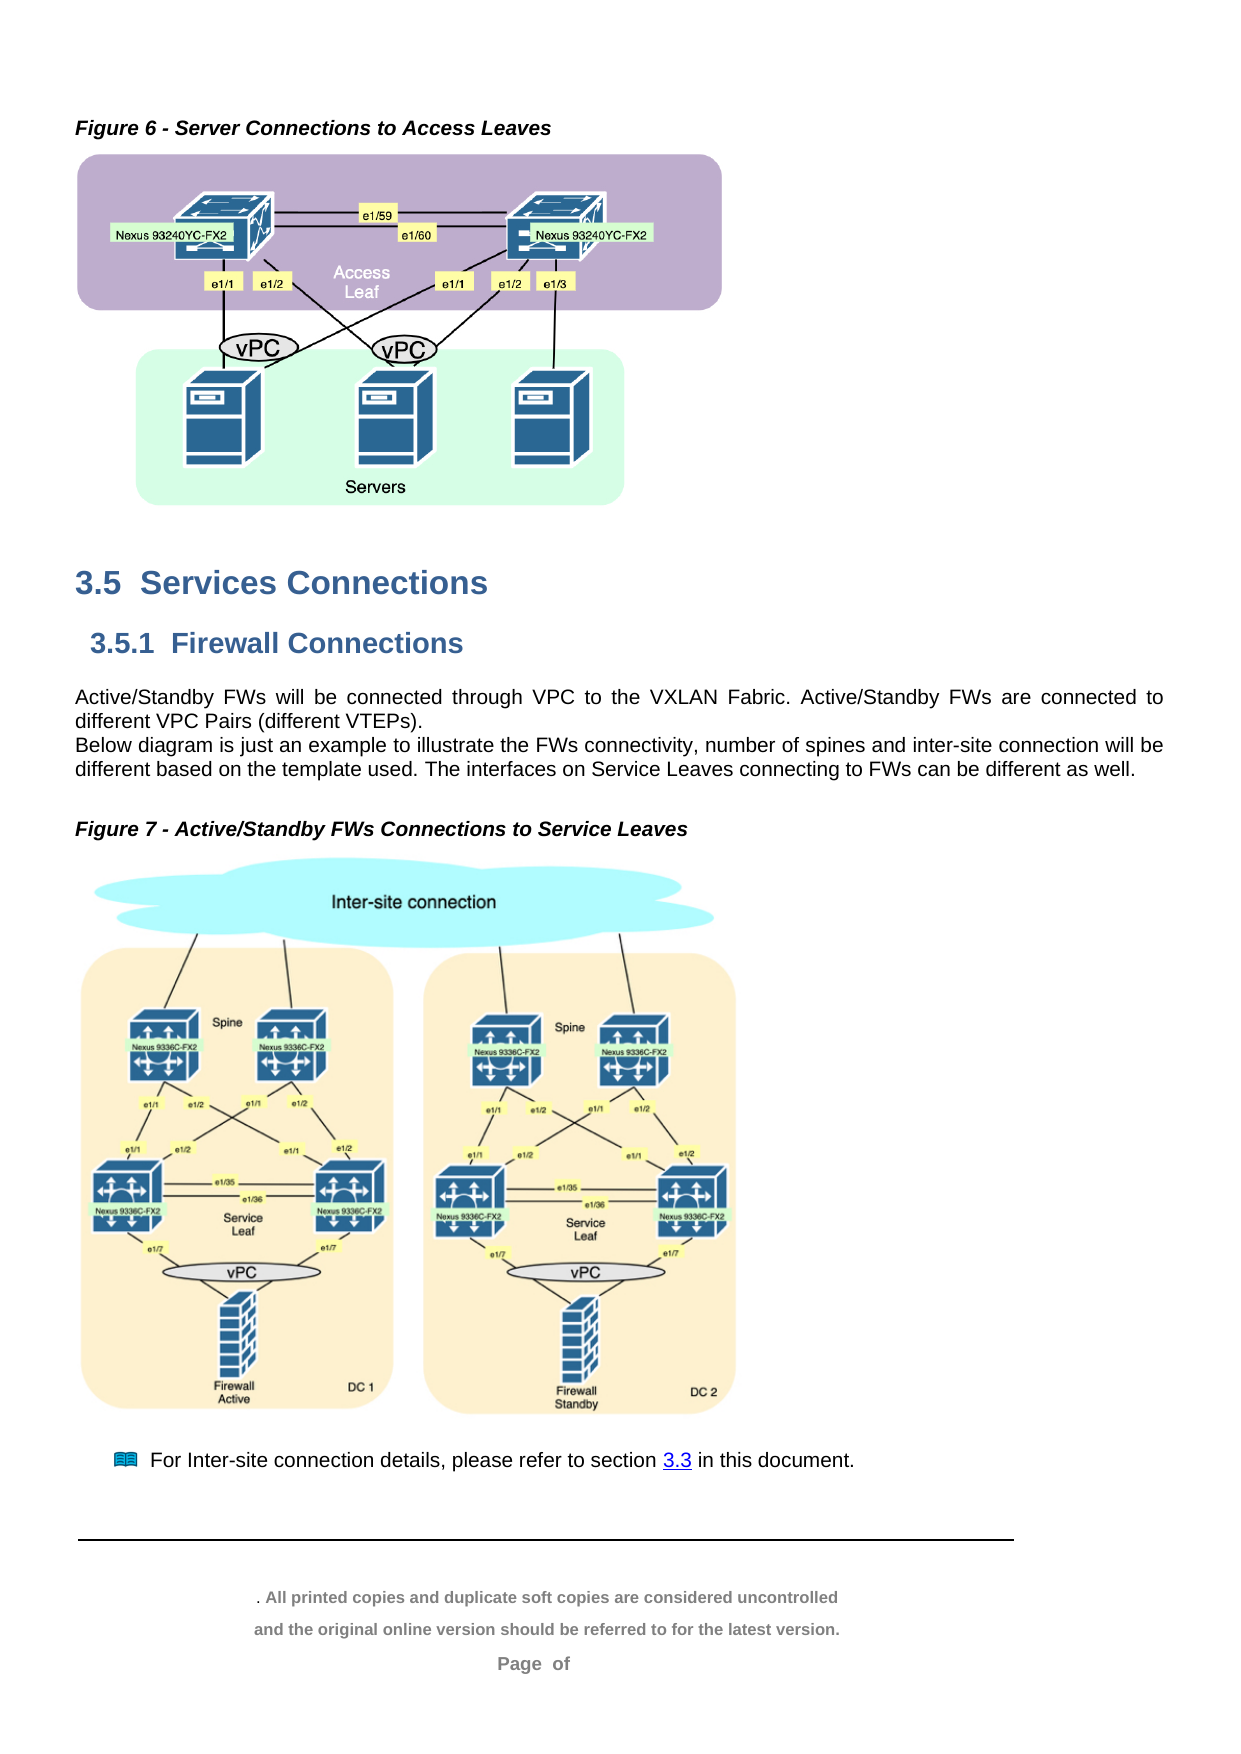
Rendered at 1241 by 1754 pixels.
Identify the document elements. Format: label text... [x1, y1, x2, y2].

text Figure 7 - Active/Standby FWs Connections to Service Leaves [75, 817, 1165, 841]
subtitle Services Connections [75, 563, 1165, 601]
picture [75, 853, 742, 1419]
text Figure 6 - Server Connections to Access Leaves [75, 116, 1165, 140]
picture [113, 1450, 139, 1468]
picture [75, 152, 724, 510]
subtitle Firewall Connections [90, 626, 1165, 660]
text Below diagram is just an example to illustrate the FWs connectivity, number of spines and inter-site connection will be different based on the template used. The interfaces on Service Leaves connecting to FWs can be different as well. [75, 733, 1165, 781]
text For Inter-site connection details, please refer to section 3.3 in this document. [112, 1448, 1165, 1472]
text Active/Standby FWs will be connected through VPC to the VXLAN Fabric. Active/Standby FWs are connected to different VPC Pairs (different VTEPs). [75, 685, 1165, 733]
